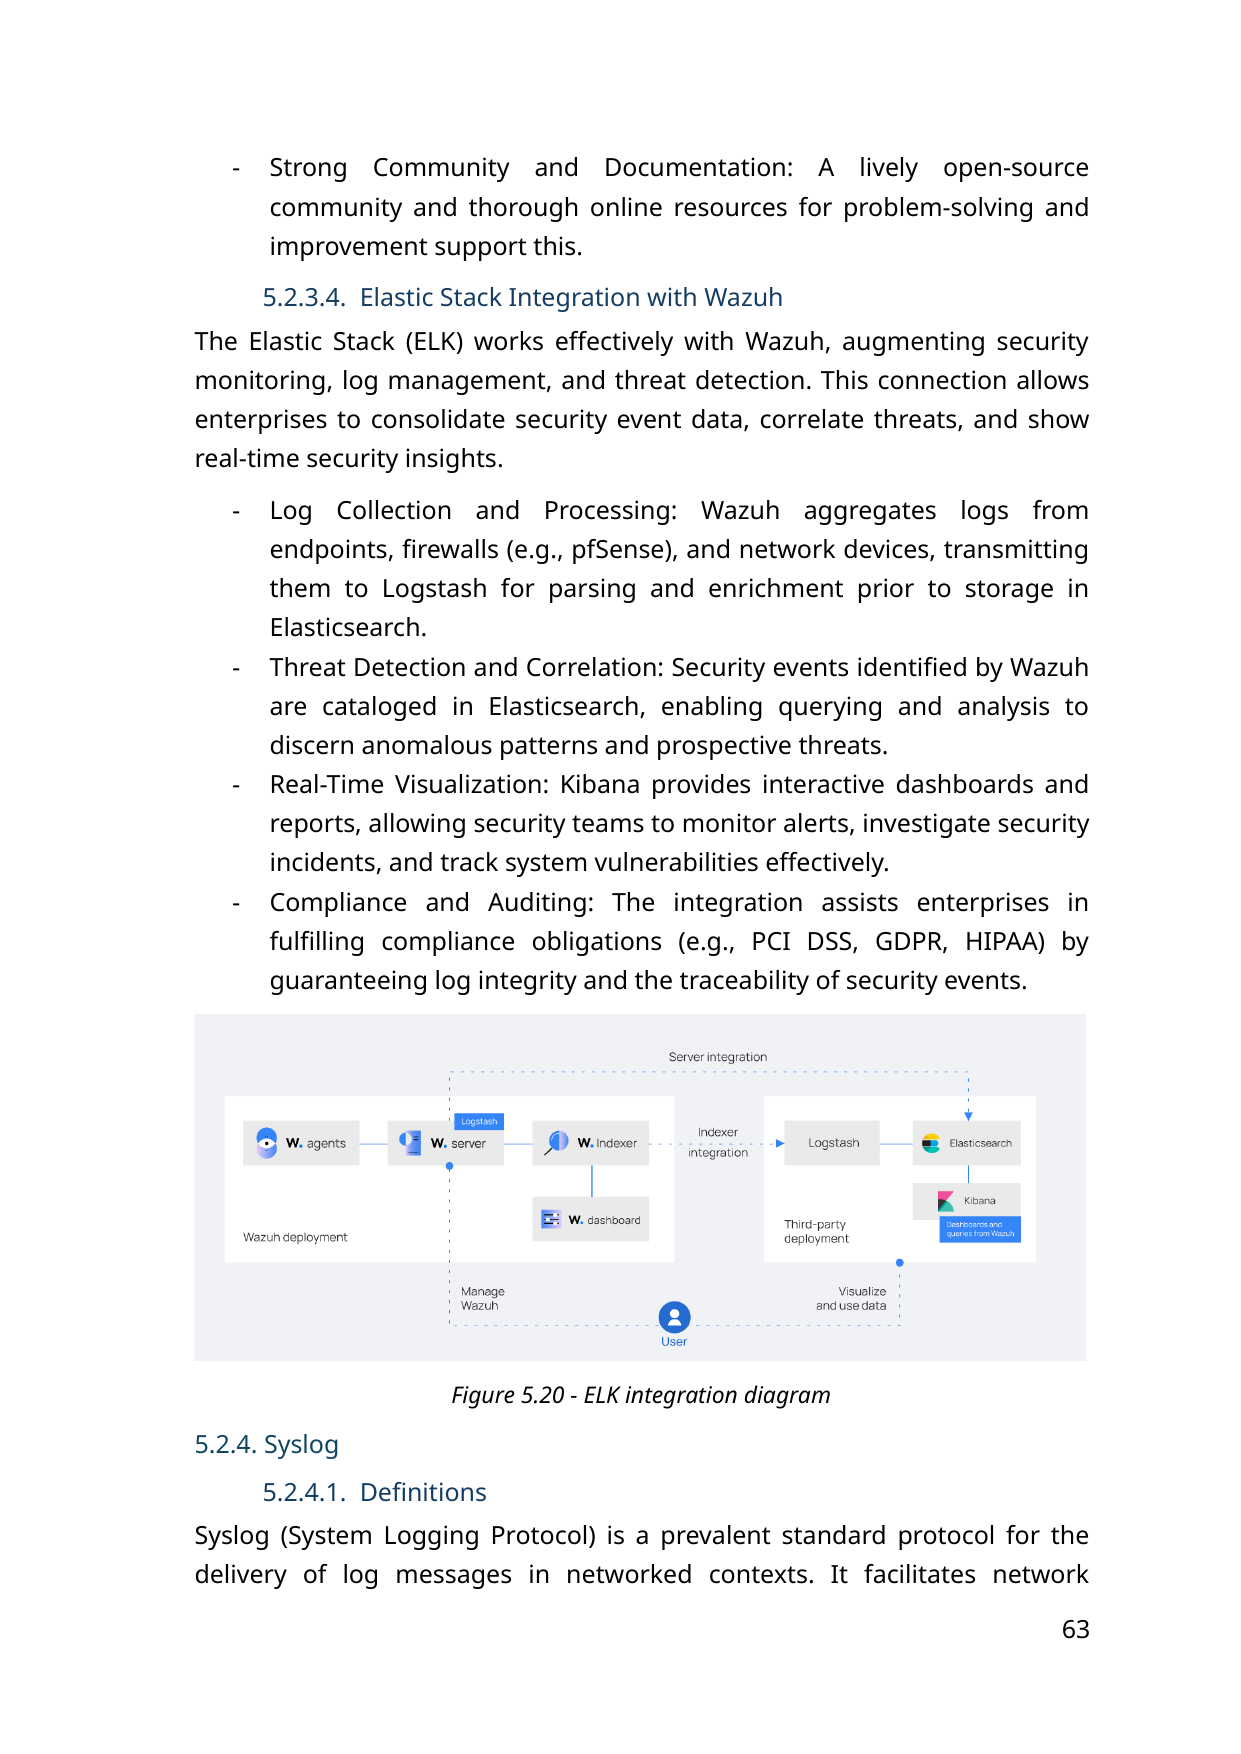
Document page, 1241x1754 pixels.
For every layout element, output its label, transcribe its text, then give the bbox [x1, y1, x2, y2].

list Compliance and Auditing: The integration assists enterprises in fulfilling compliance obligations (e.g., PCI DSS, GDPR, HIPAA) by guaranteeing log integrity and the traceability of security events. [232, 884, 1090, 997]
list Strong Community and Documentation: A lively open-source community and thorough online resources for problem-solving and improvement support this. [232, 150, 1090, 262]
subtitle Elastic Stack Integration with Wazuh [262, 280, 1090, 314]
list Log Collection and Processing: Wazuh aggregates logs from endpoints, firewalls (e.g., pfSense), and network devices, transmitting them to Logstash for parsing and enrichment prior to storage in Elasticsearch. [232, 492, 1090, 644]
subtitle Syslog [194, 1427, 1090, 1461]
text The Elastic Stack (ELK) works effectively with Wazuh, augmenting security monitoring, log management, and threat detection. This connection allows enterprises to consolidate security event data, correlate threats, and show real-time security insights. [194, 323, 1090, 475]
list Real-Time Visualization: Kibana provides interactive dashboards and reports, allowing security teams to monitor alerts, investigate security incidents, and track system vulnerabilities effectively. [232, 767, 1090, 879]
picture [194, 1014, 1086, 1361]
subtitle Definitions [262, 1474, 1090, 1509]
list Threat Detection and Correlation: Security events identified by Wazuh are cataloged in Elasticsearch, enabling querying and analysis to discern anomalous patterns and prospective threats. [232, 649, 1090, 762]
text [194, 1518, 1090, 1591]
